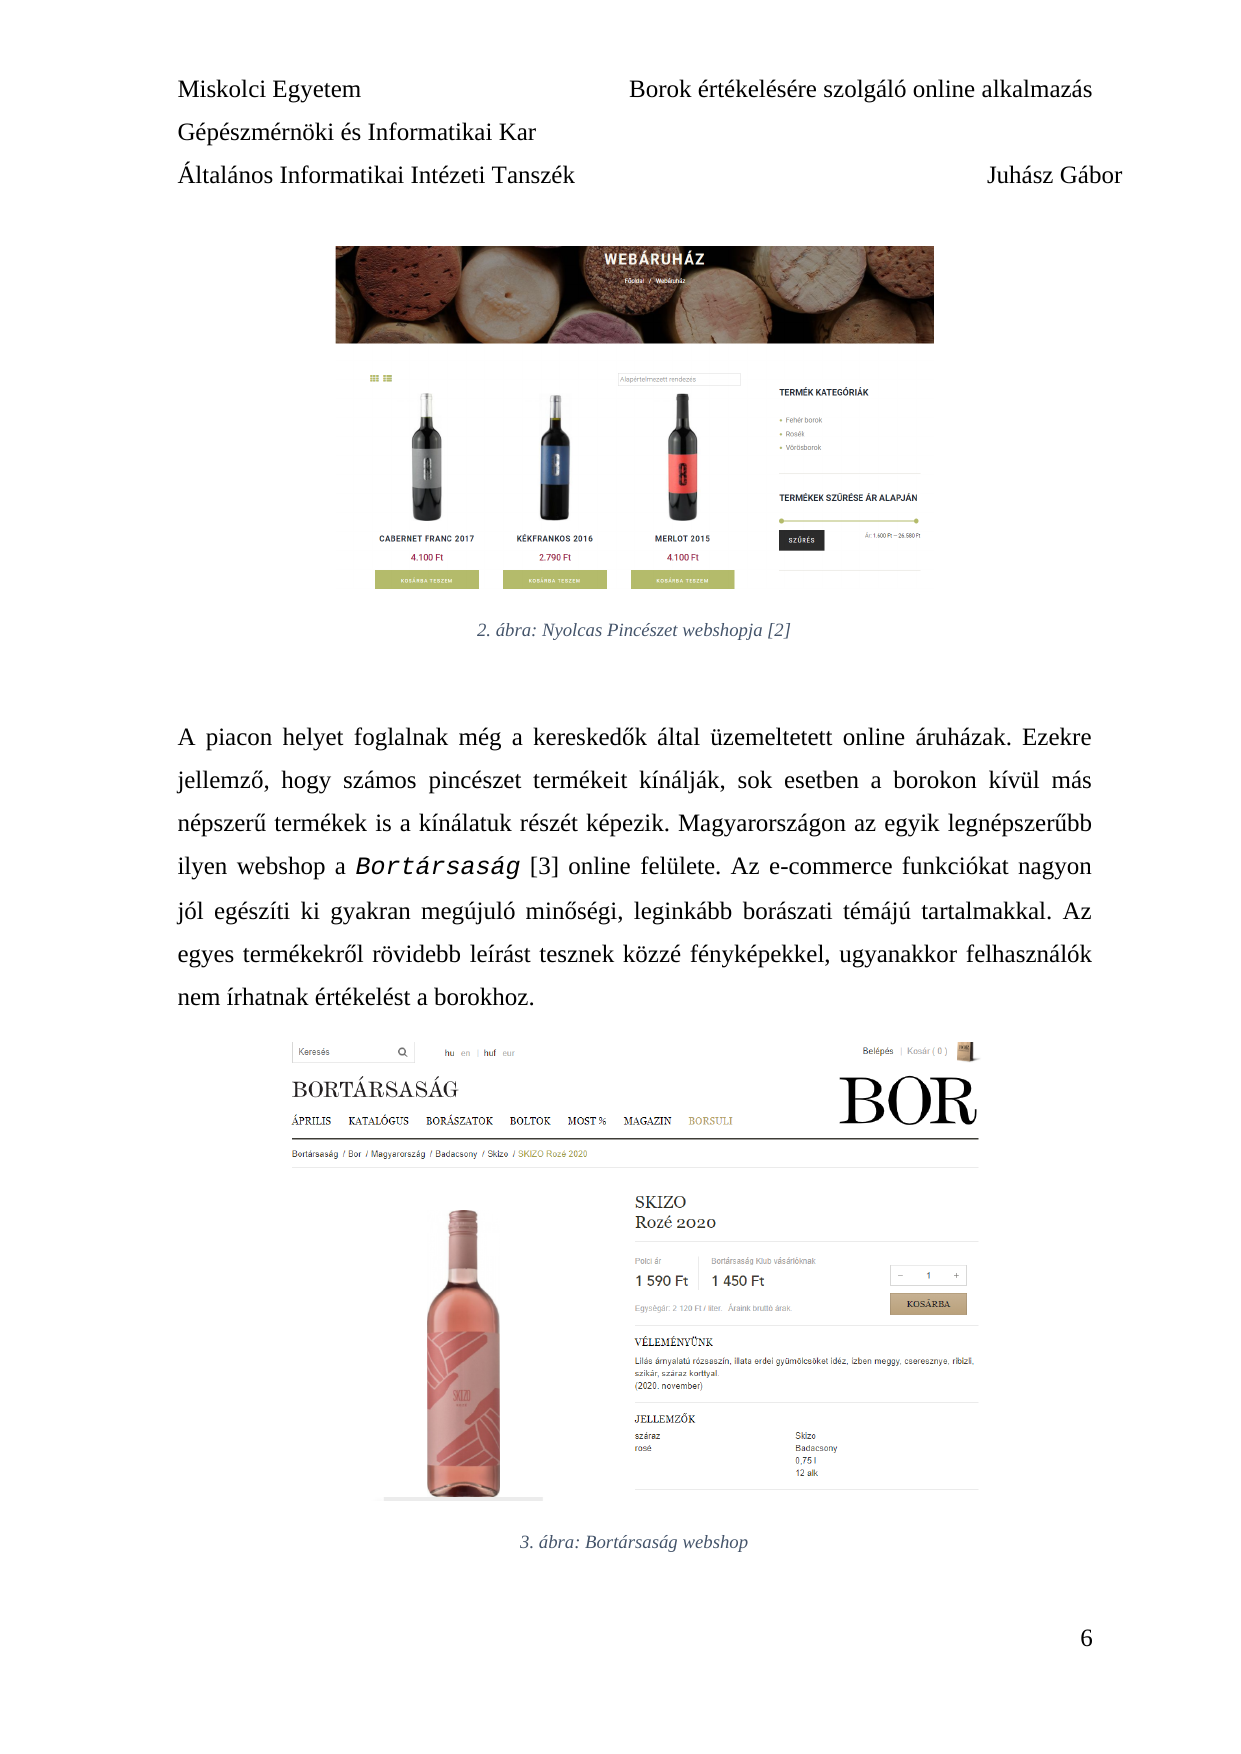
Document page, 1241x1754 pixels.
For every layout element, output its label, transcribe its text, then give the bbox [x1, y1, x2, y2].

text A piacon helyet foglalnak még a kereskedők által üzemeltetett online áruházak. Ezekre jellemző, hogy számos pincészet termékeit kínálják, sok esetben a borokon kívül más népszerű termékek is a kínálatuk részét képezik. Magyarországon az egyik legnépszerűbb ilyen webshop a Bortársaság [3] online felülete. Az e-commerce funkciókat nagyon jól egészíti ki gyakran megújuló minőségi, leginkább borászati témájú tartalmakkal. Az egyes termékekről rövidebb leírást tesznek közzé fényképekkel, ugyanakkor felhasználók nem írhatnak értékelést a borokhoz. [177, 722, 1092, 1011]
text 3. ábra: Bortársaság webshop [177, 1531, 1092, 1553]
text 2. ábra: Nyolcas Pincészet webshopja [2] [177, 619, 1092, 641]
picture [335, 246, 934, 589]
picture [288, 1042, 982, 1501]
